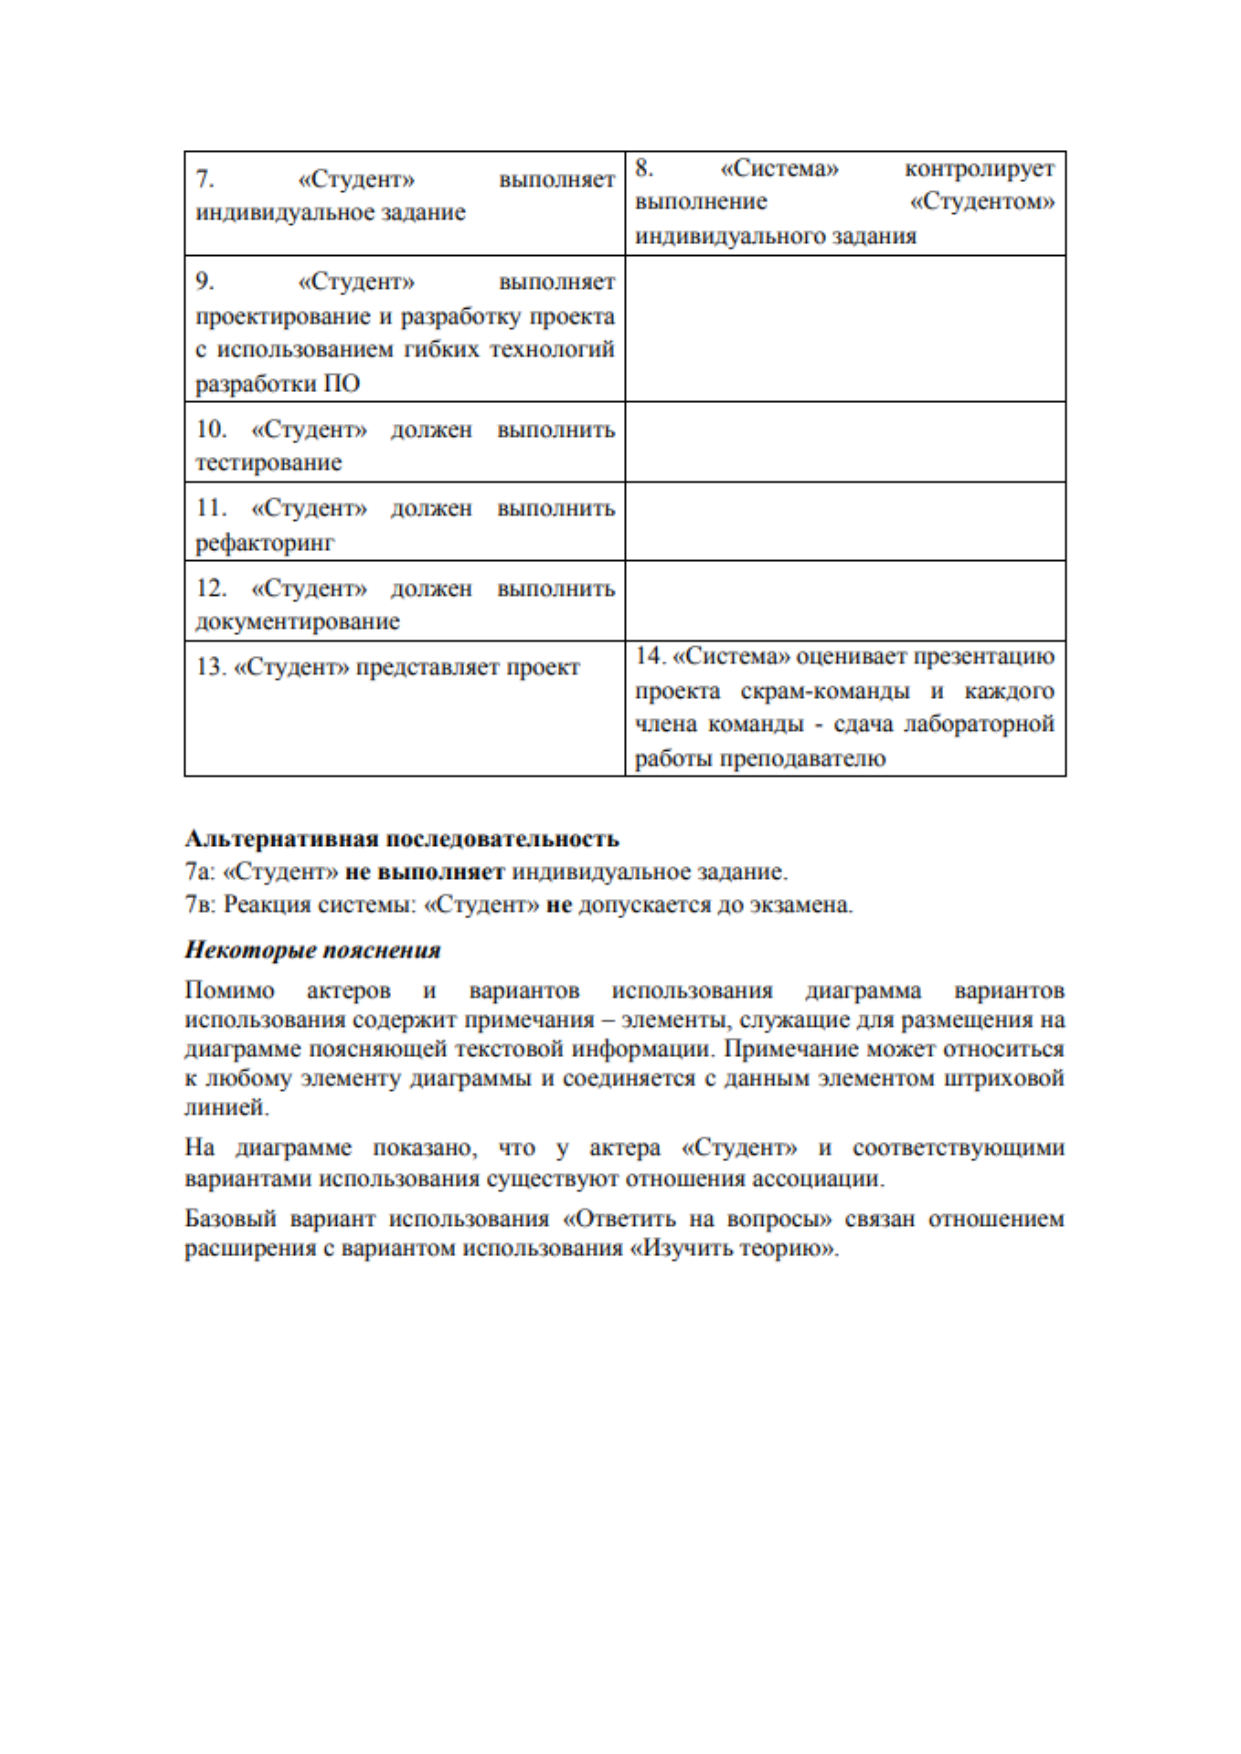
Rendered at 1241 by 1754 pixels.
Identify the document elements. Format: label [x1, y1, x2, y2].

picture [177, 118, 1113, 1278]
